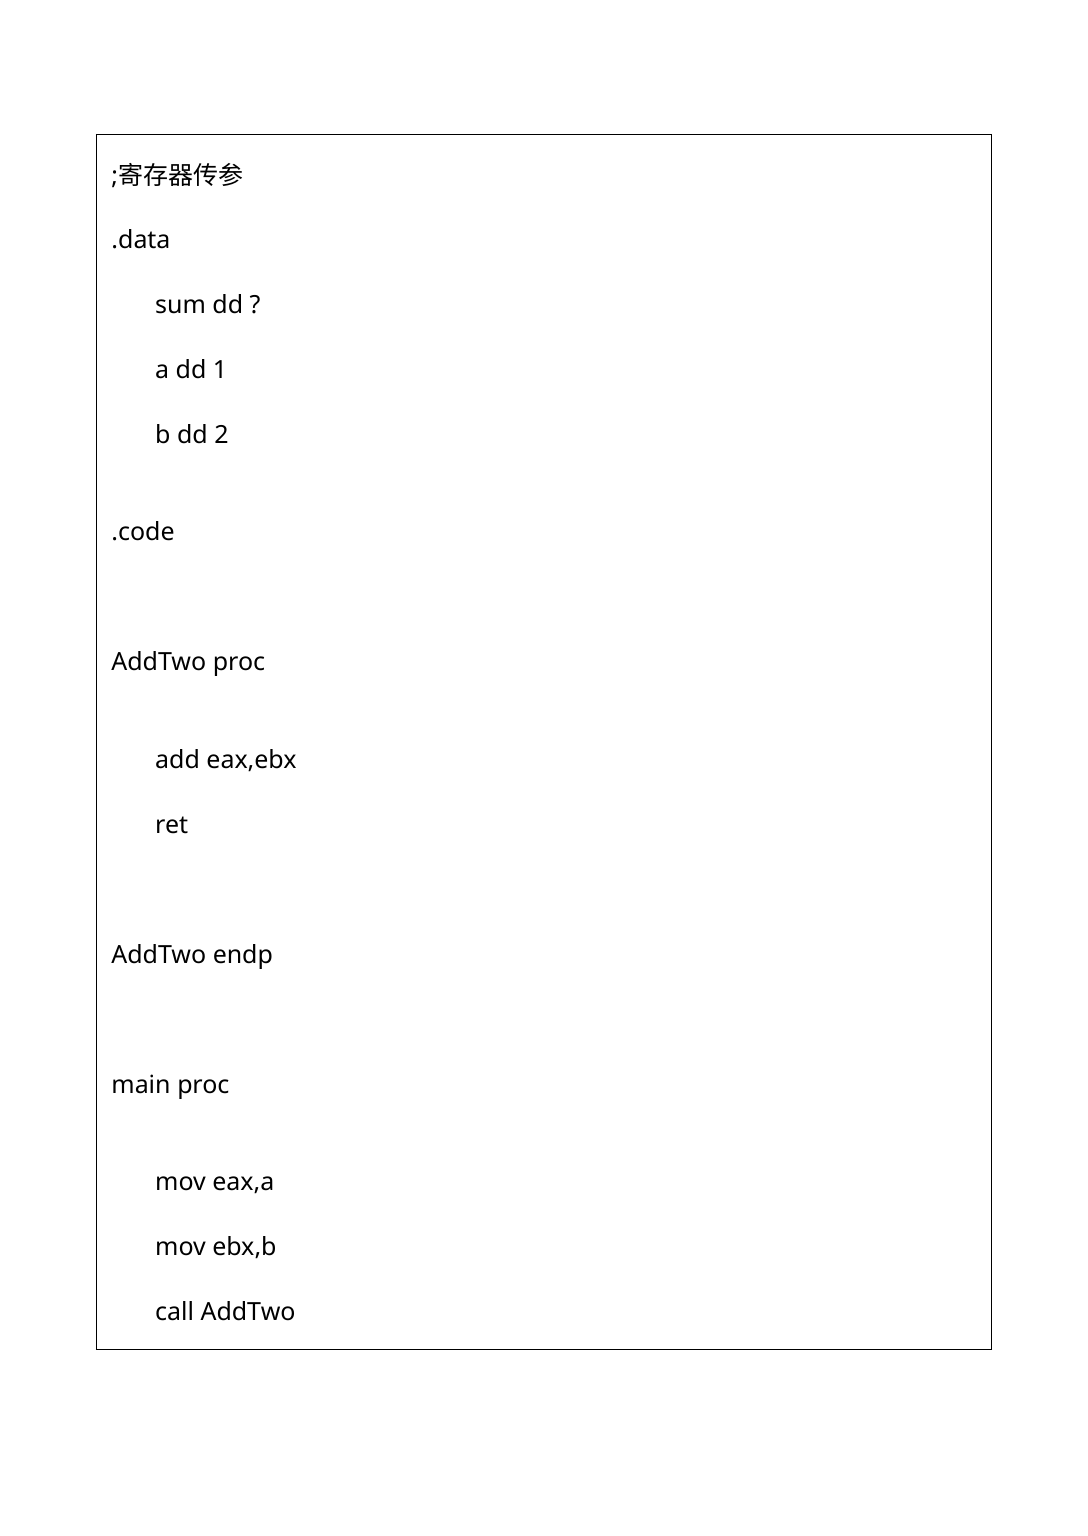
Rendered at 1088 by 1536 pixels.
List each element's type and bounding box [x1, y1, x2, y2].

table_cell [97, 135, 991, 1349]
